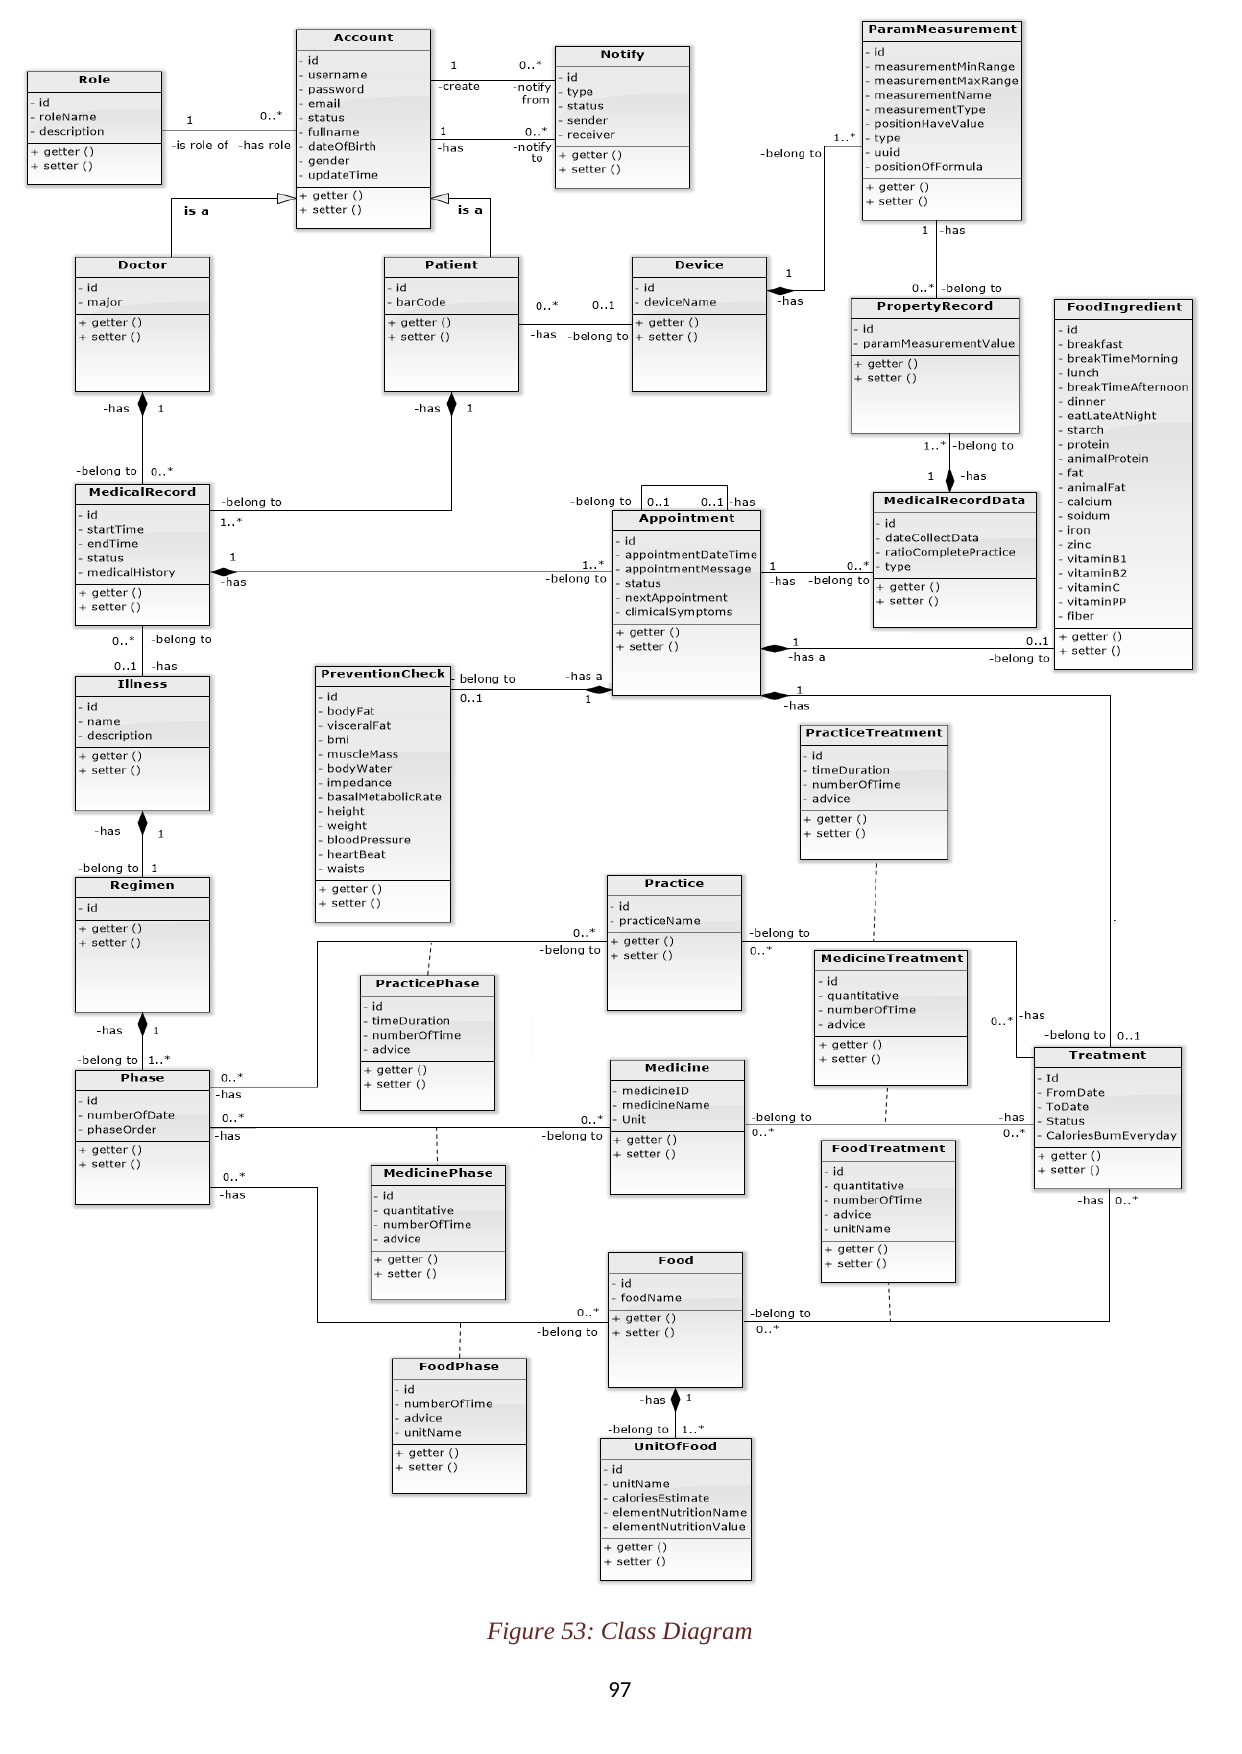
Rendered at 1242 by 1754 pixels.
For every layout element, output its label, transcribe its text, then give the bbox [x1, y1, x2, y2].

picture [12, 8, 1212, 1592]
text Figure 53: Class Diagram [94, 1616, 1146, 1644]
